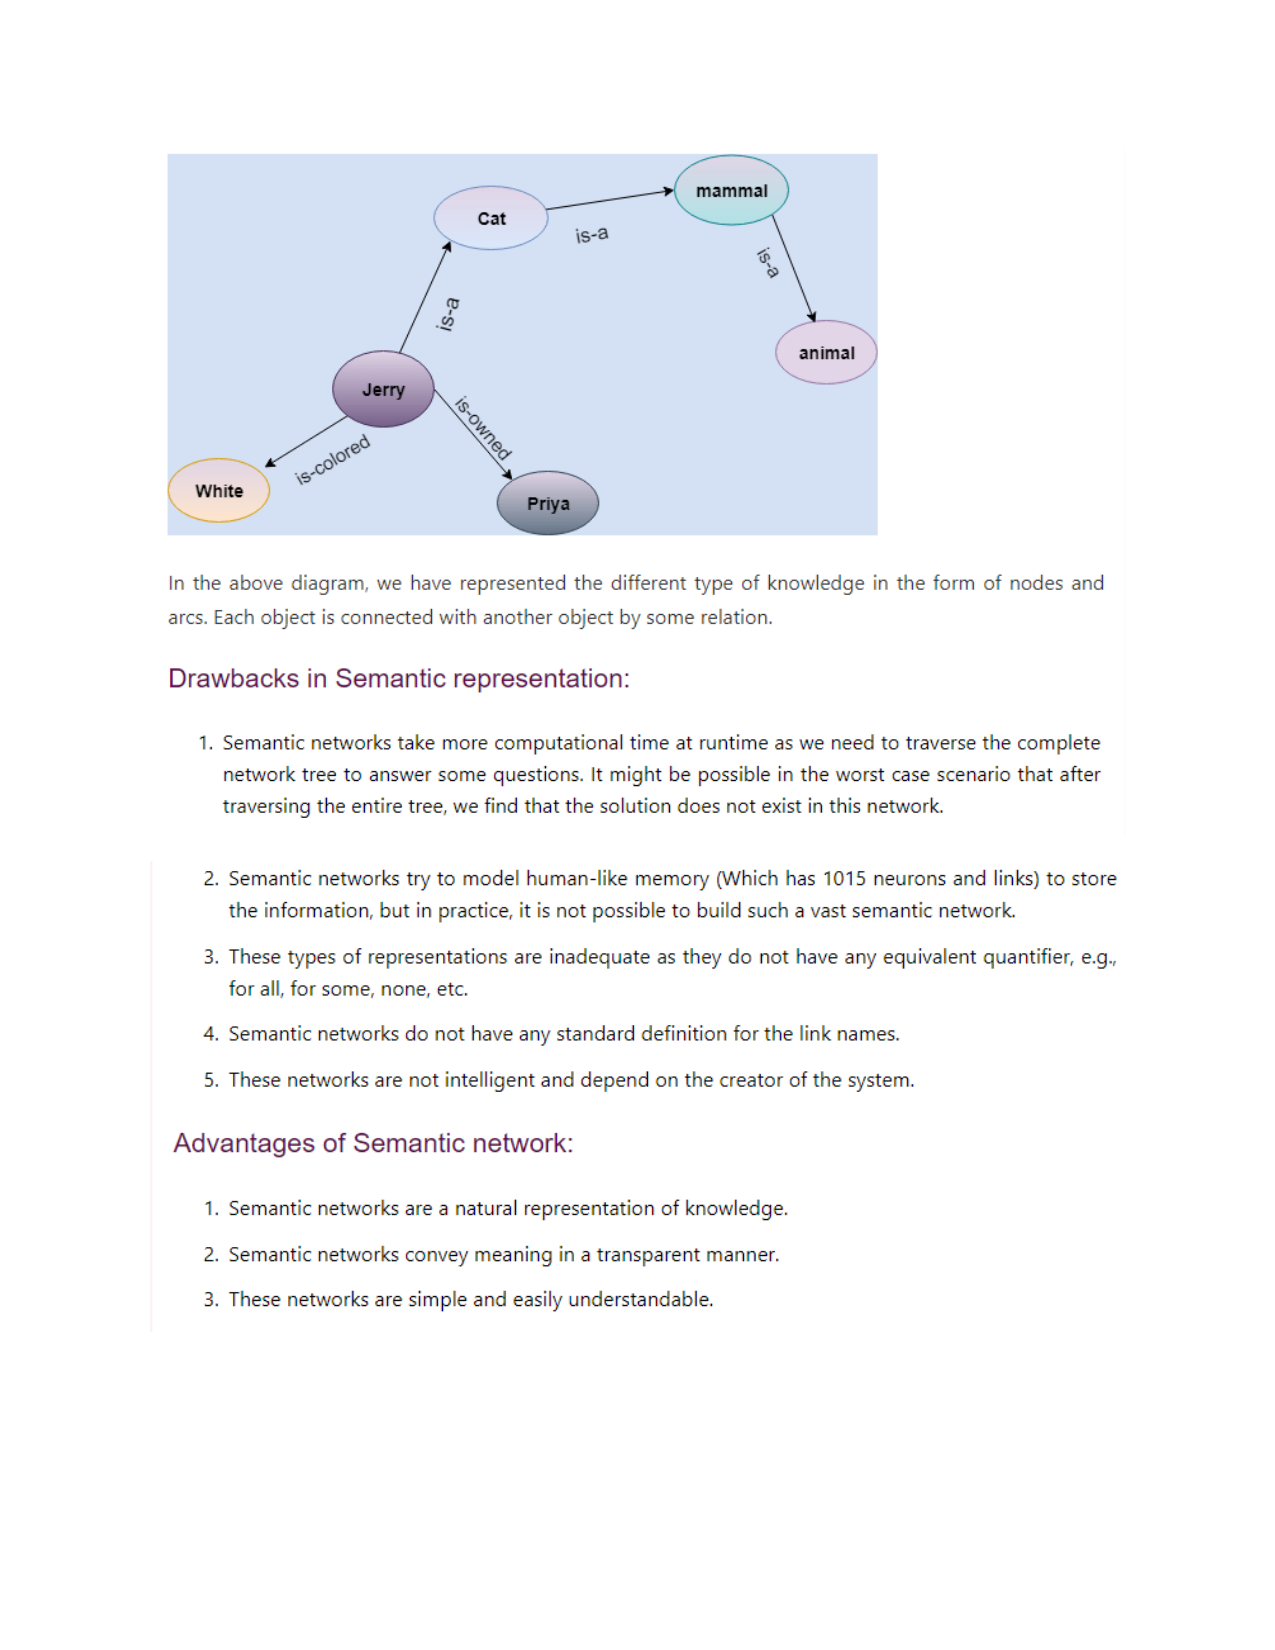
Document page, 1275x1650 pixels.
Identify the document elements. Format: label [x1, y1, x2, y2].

picture [150, 150, 1125, 837]
picture [150, 861, 1125, 1332]
